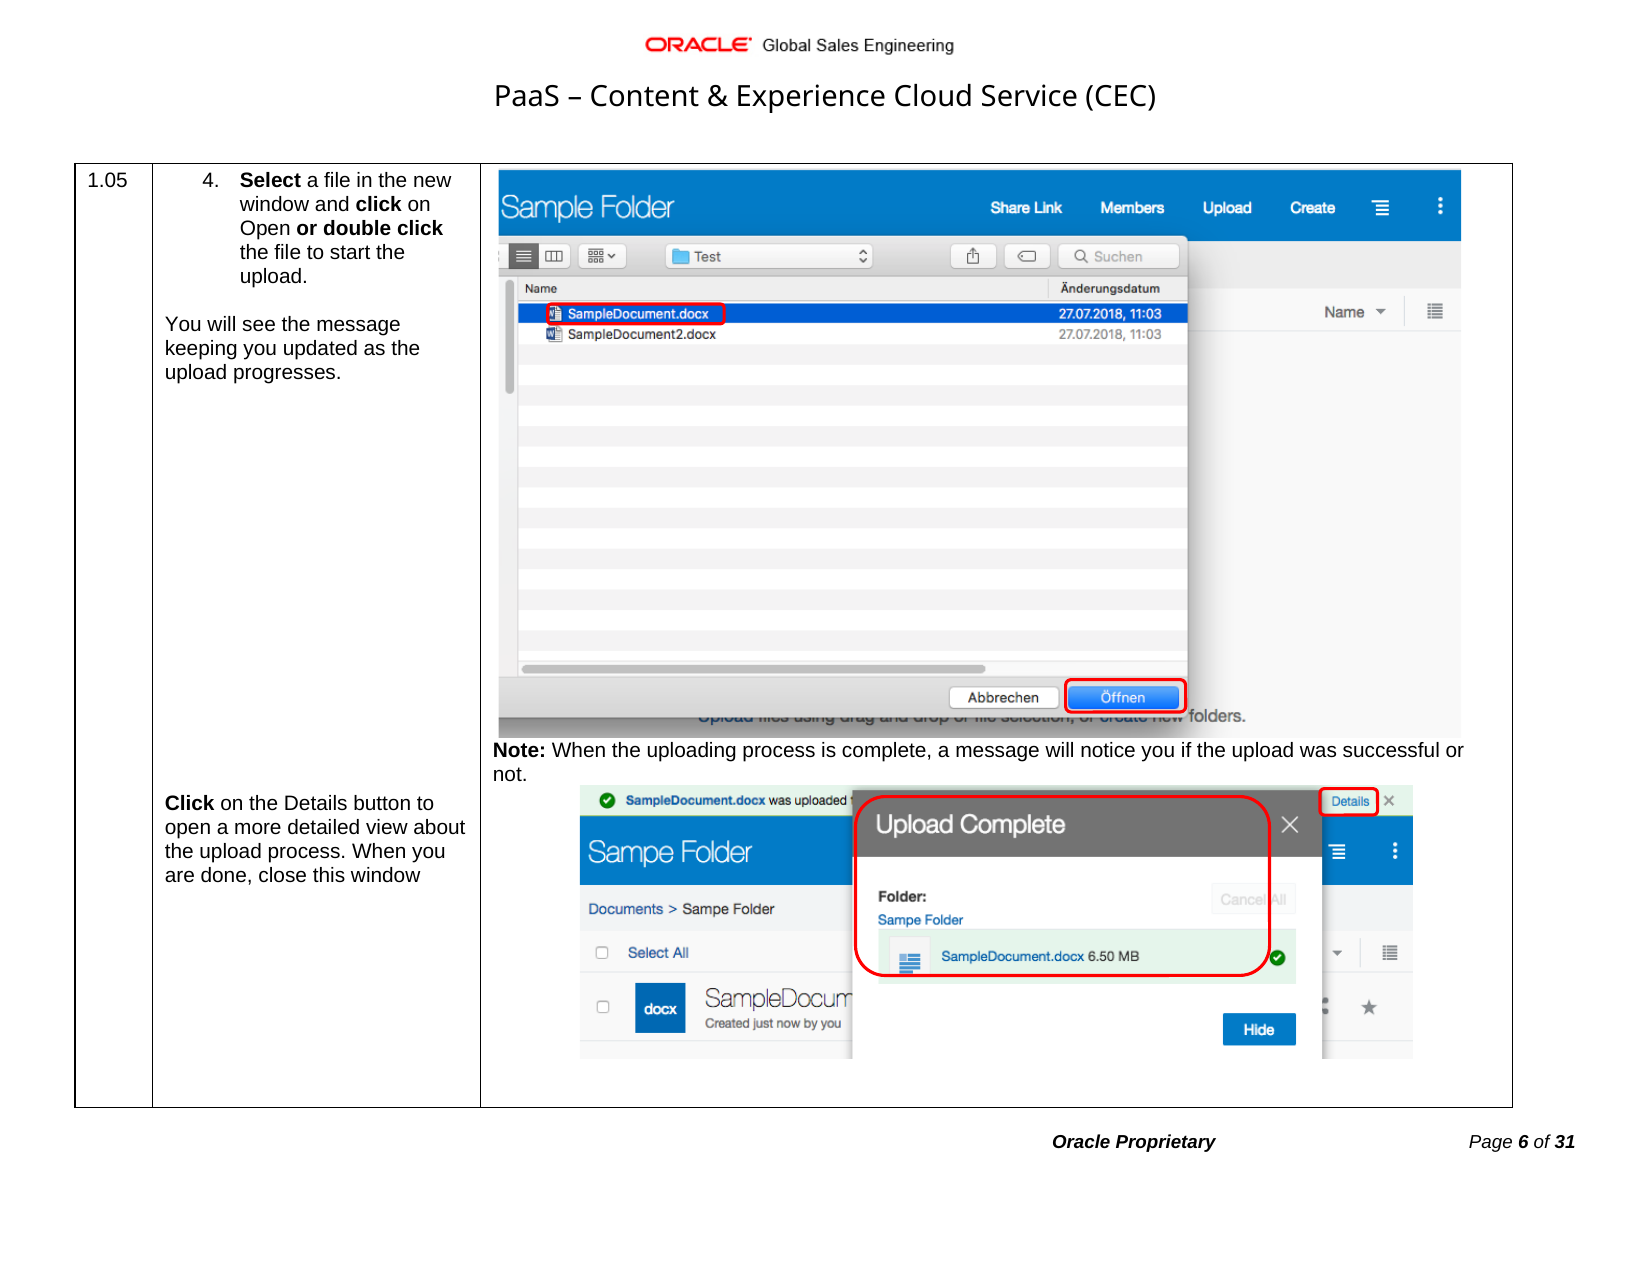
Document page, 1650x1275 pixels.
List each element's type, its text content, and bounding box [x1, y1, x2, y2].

table_cell Select a file in the new window and click on Open or double click the file to start the upload. You will see the message keeping you updated as the upload progresses. Click on the Details button to open a more detailed view about the upload process. When you are done, close this window [153, 164, 480, 1107]
table_cell Note: When the uploading process is complete, a message will notice you if the upload was successful or not. [481, 164, 1512, 1107]
picture [498, 168, 1462, 738]
picture [579, 785, 1413, 1059]
table_cell 1.05 [76, 164, 152, 1107]
picture [641, 31, 961, 67]
